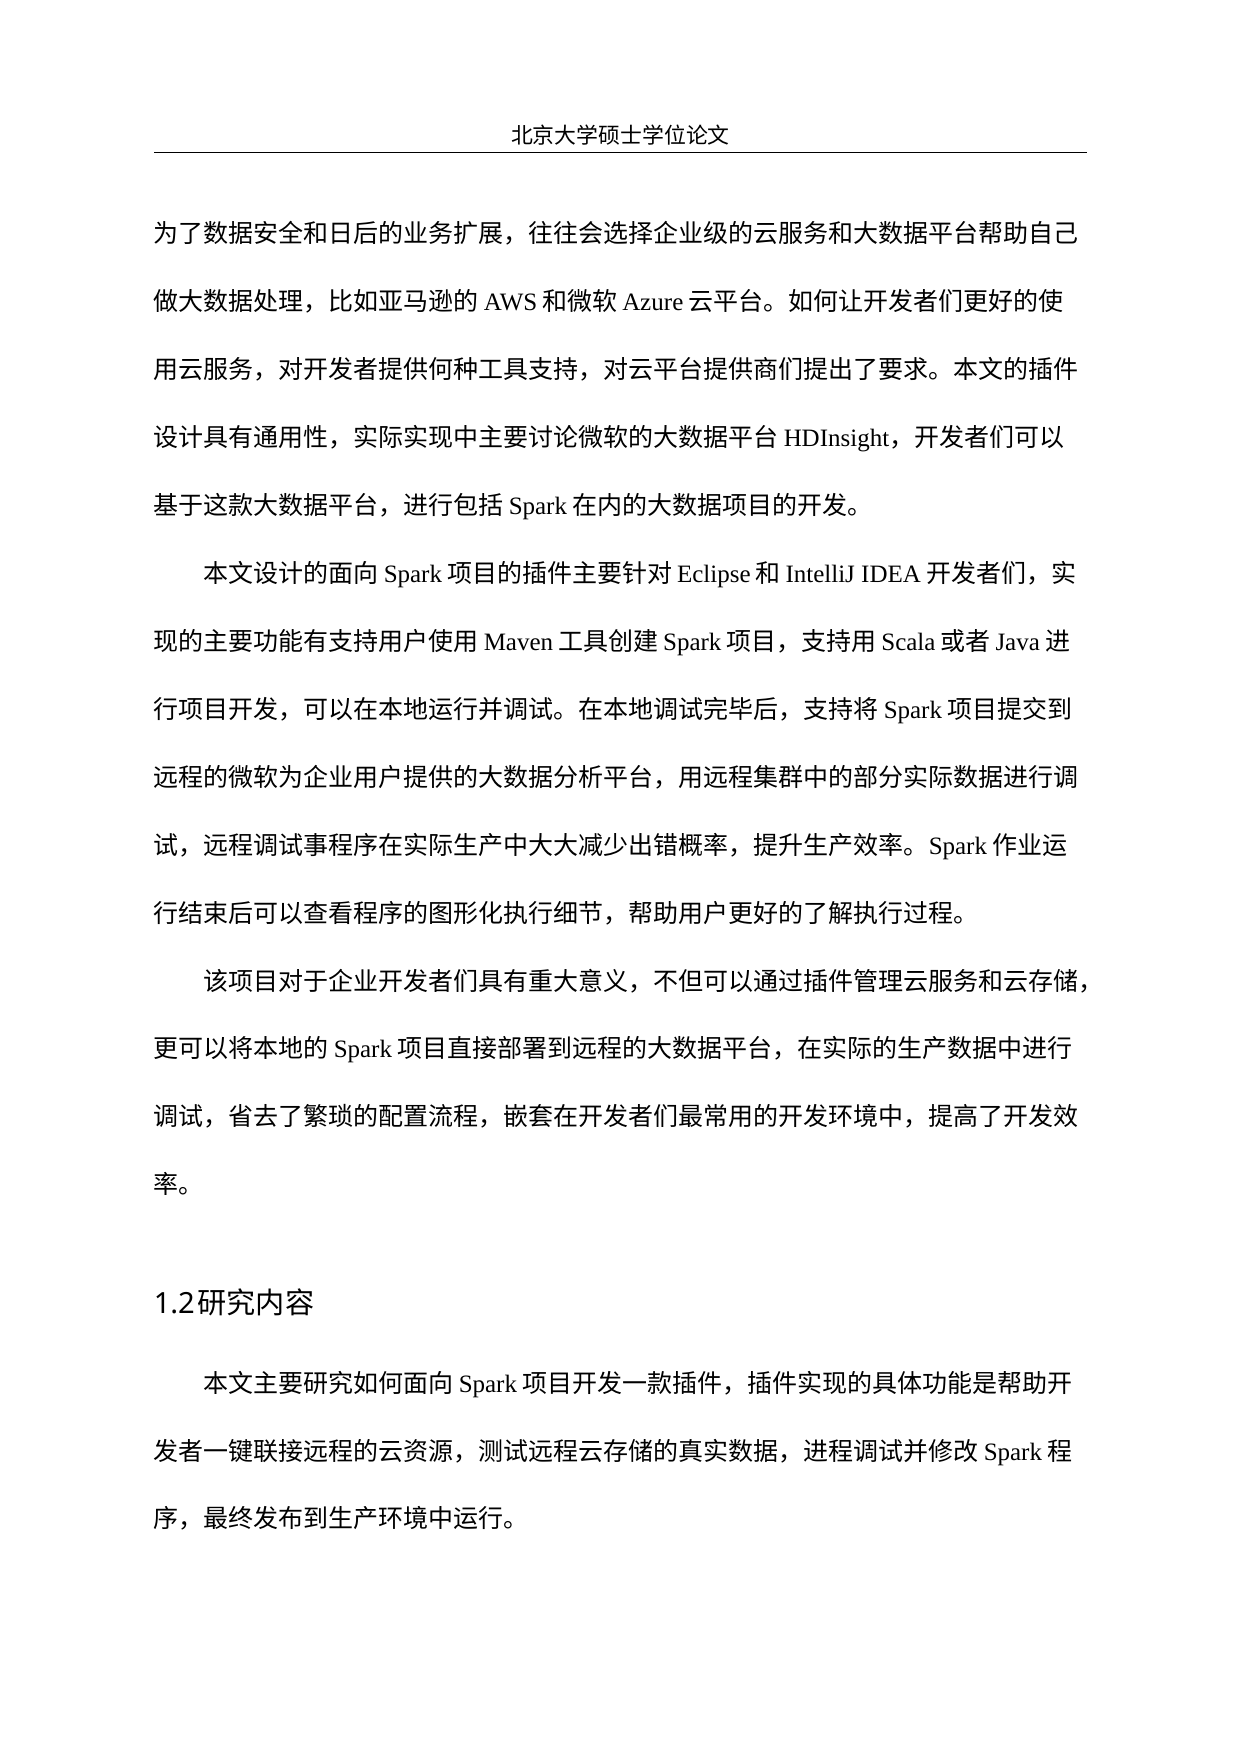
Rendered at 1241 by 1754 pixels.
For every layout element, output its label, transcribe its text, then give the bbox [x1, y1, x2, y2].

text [153, 198, 1087, 538]
text 该项目对于企业开发者们具有重大意义，不但可以通过插件管理云服务和云存储，更可以将本地的Spark项目直接部署到远程的大数据平台，在实际的生产数据中进行调试，省去了繁琐的配置流程，嵌套在开发者们最常用的开发环境中，提高了开发效率。 [153, 945, 1087, 1217]
text 研究内容 [153, 1267, 1087, 1335]
text 本文主要研究如何面向Spark项目开发一款插件，插件实现的具体功能是帮助开发者一键联接远程的云资源，测试远程云存储的真实数据，进程调试并修改Spark程序，最终发布到生产环境中运行。 [153, 1347, 1087, 1551]
text 本文设计的面向Spark项目的插件主要针对Eclipse和IntelliJ IDEA开发者们，实现的主要功能有支持用户使用Maven工具创建Spark项目，支持用Scala或者Java进行项目开发，可以在本地运行并调试。在本地调试完毕后，支持将Spark项目提交到远程的微软为企业用户提供的大数据分析平台，用远程集群中的部分实际数据进行调试，远程调试事程序在实际生产中大大减少出错概率，提升生产效率。Spark作业运行结束后可以查看程序的图形化执行细节，帮助用户更好的了解执行过程。 [153, 538, 1087, 945]
